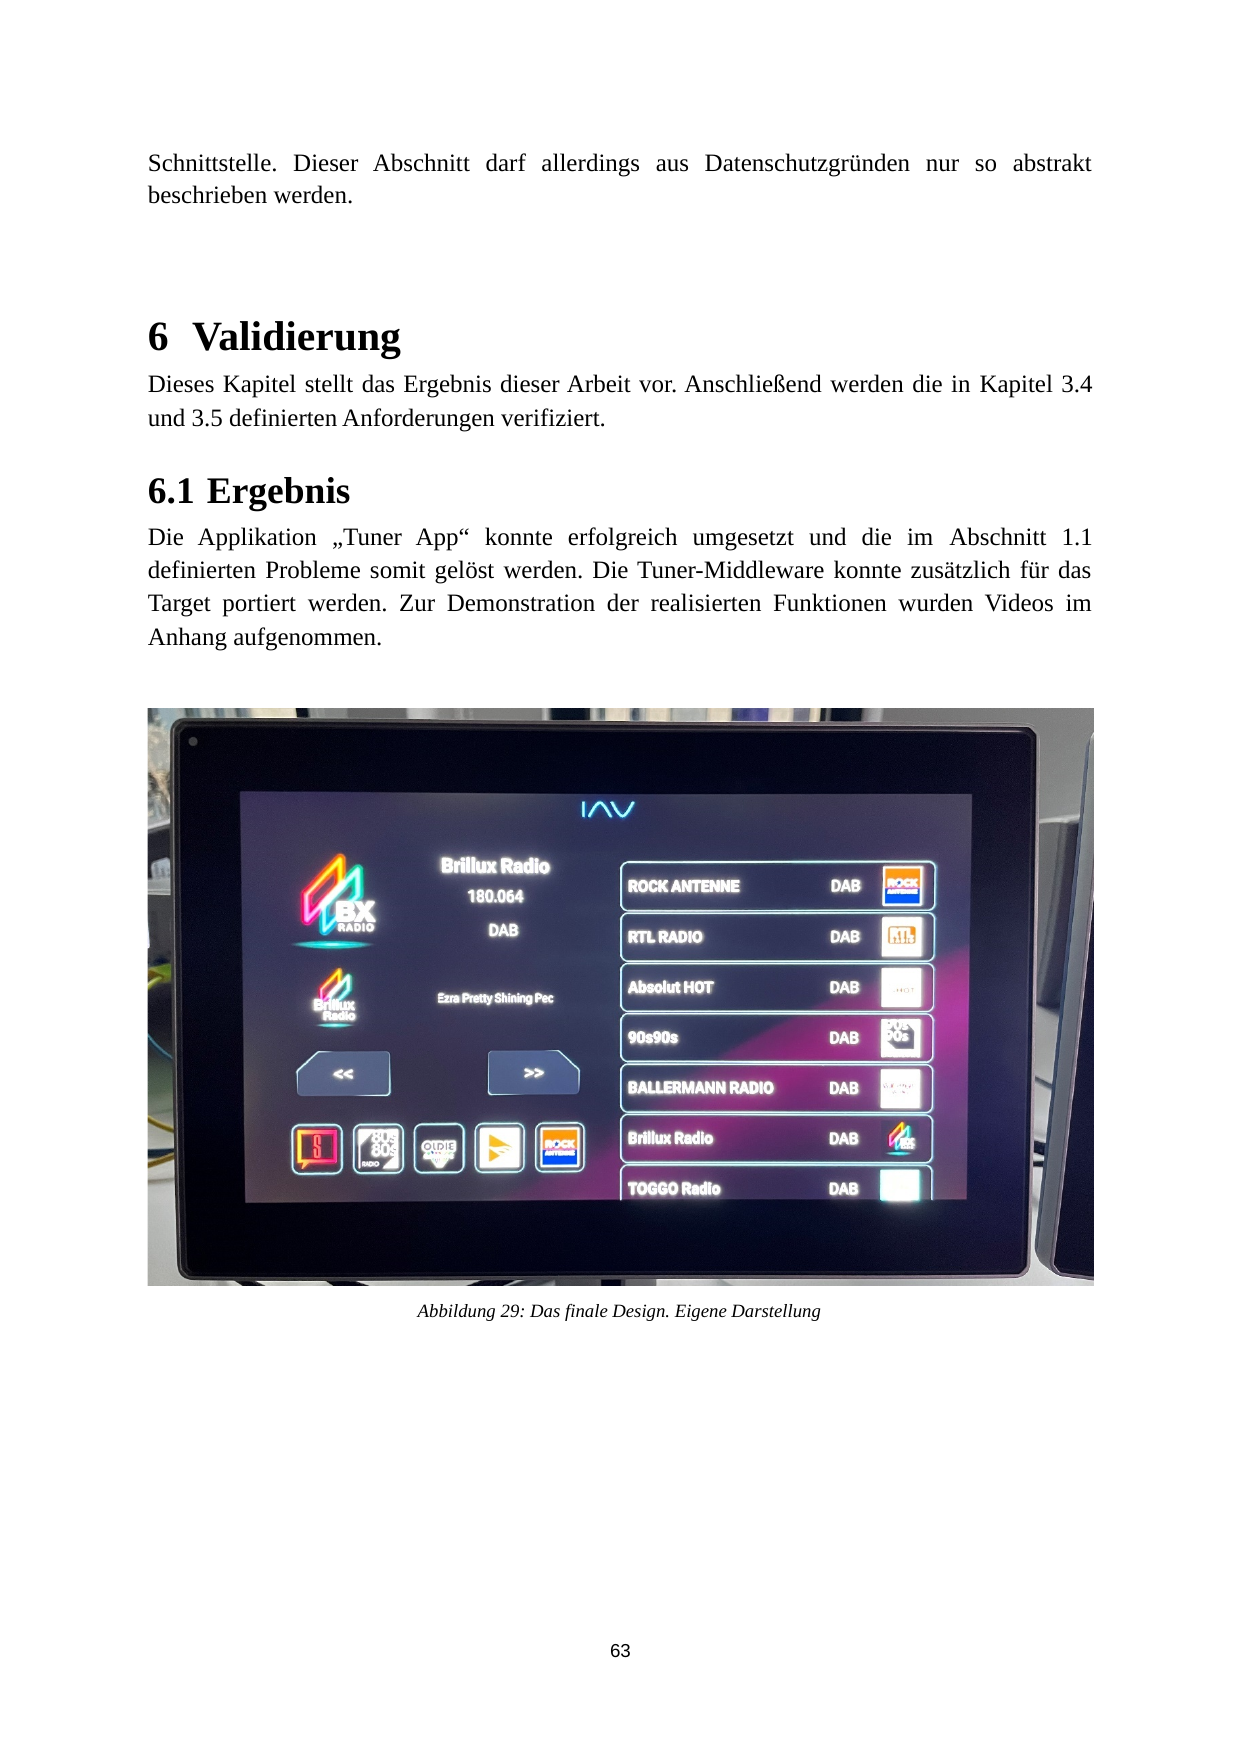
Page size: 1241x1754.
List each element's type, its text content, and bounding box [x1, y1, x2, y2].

subtitle Validierung [148, 311, 1093, 359]
text Die Applikation „Tuner App“ konnte erfolgreich umgesetzt und die im Abschnitt 1.1 definierten Probleme somit gelöst werden. Die Tuner-Middleware konnte zusätzlich für das Target portiert werden. Zur Demonstration der realisierten Funktionen wurden Videos im Anhang aufgenommen. [148, 522, 1093, 650]
subtitle Ergebnis [148, 469, 1093, 512]
picture [147, 708, 1094, 1286]
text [148, 148, 1093, 209]
text Abbildung 29: Das finale Design. Eigene Darstellung [148, 1300, 1093, 1322]
text Dieses Kapitel stellt das Ergebnis dieser Arbeit vor. Anschließend werden die in Kapitel 3.4 und 3.5 definierten Anforderungen verifiziert. [148, 369, 1093, 431]
